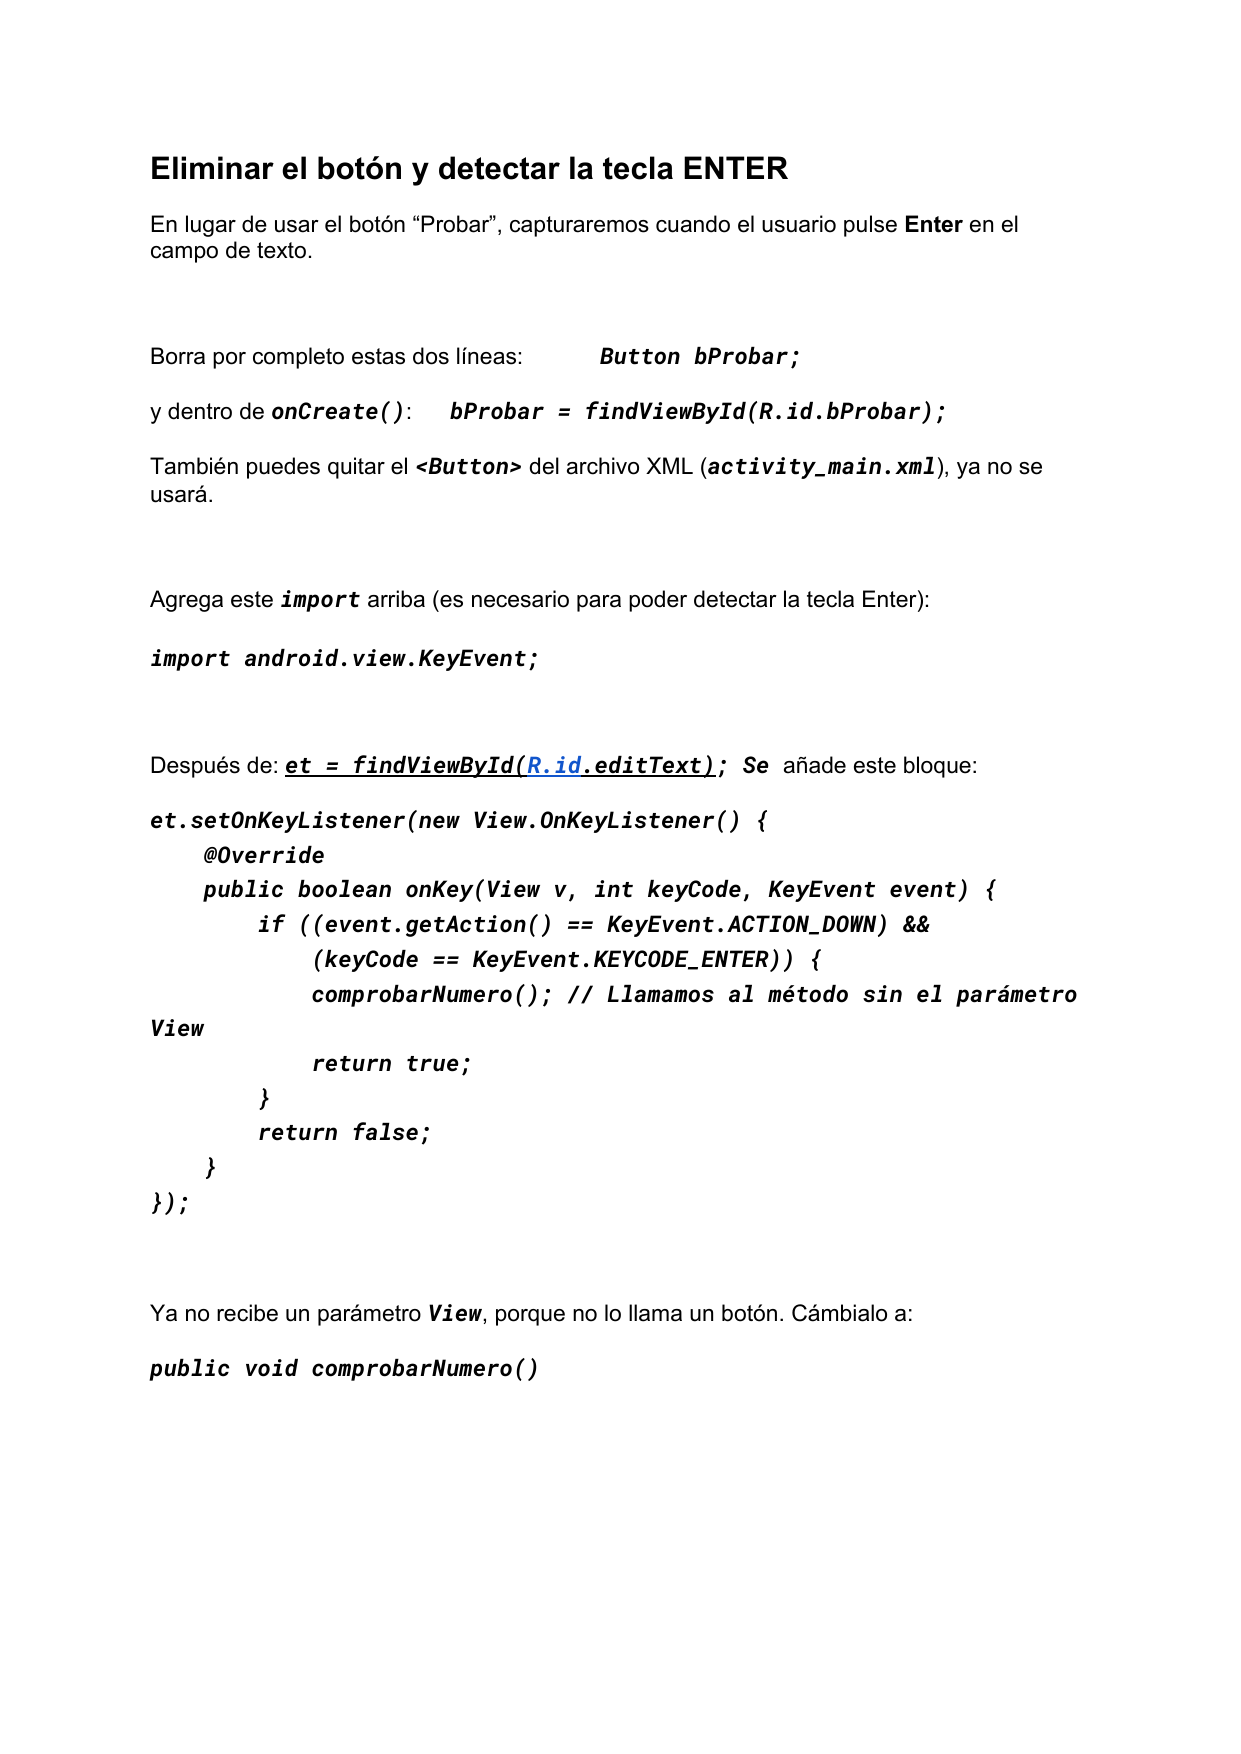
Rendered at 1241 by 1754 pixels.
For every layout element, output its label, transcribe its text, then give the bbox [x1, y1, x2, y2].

text public void comprobarNumero() [150, 1352, 1090, 1382]
text import android.view.KeyEvent; [150, 643, 1090, 673]
text También puedes quitar el <Button> del archivo XML (activity_main.xml), ya no se usará. [150, 450, 1090, 507]
subtitle Eliminar el botón y detectar la tecla ENTER [150, 150, 1090, 186]
text return false; [150, 1117, 1090, 1147]
text et.setOnKeyListener(new View.OnKeyListener() { [150, 804, 1090, 835]
text if ((event.getAction() == KeyEvent.ACTION_DOWN) && [150, 908, 1090, 939]
text En lugar de usar el botón “Probar”, capturaremos cuando el usuario pulse Enter en el campo de texto. [150, 211, 1090, 264]
text Borra por completo estas dos líneas: Button bProbar; [150, 340, 1090, 370]
text } [150, 1151, 1090, 1182]
text } [150, 1082, 1090, 1112]
text (keyCode == KeyEvent.KEYCODE_ENTER)) { [150, 943, 1090, 973]
text Agrega este import arriba (es necesario para poder detectar la tecla Enter): [150, 583, 1090, 613]
text @Override [150, 839, 1090, 869]
text return true; [150, 1047, 1090, 1077]
text comprobarNumero(); // Llamamos al método sin el parámetro View [150, 978, 1090, 1043]
text }); [150, 1186, 1090, 1216]
text public boolean onKey(View v, int keyCode, KeyEvent event) { [150, 874, 1090, 904]
text y dentro de onCreate(): bProbar = findViewById(R.id.bProbar); [150, 395, 1090, 425]
text Después de: et = findViewById(R.id.editText); Se añade este bloque: [150, 749, 1090, 779]
text Ya no recibe un parámetro View, porque no lo llama un botón. Cámbialo a: [150, 1297, 1090, 1327]
